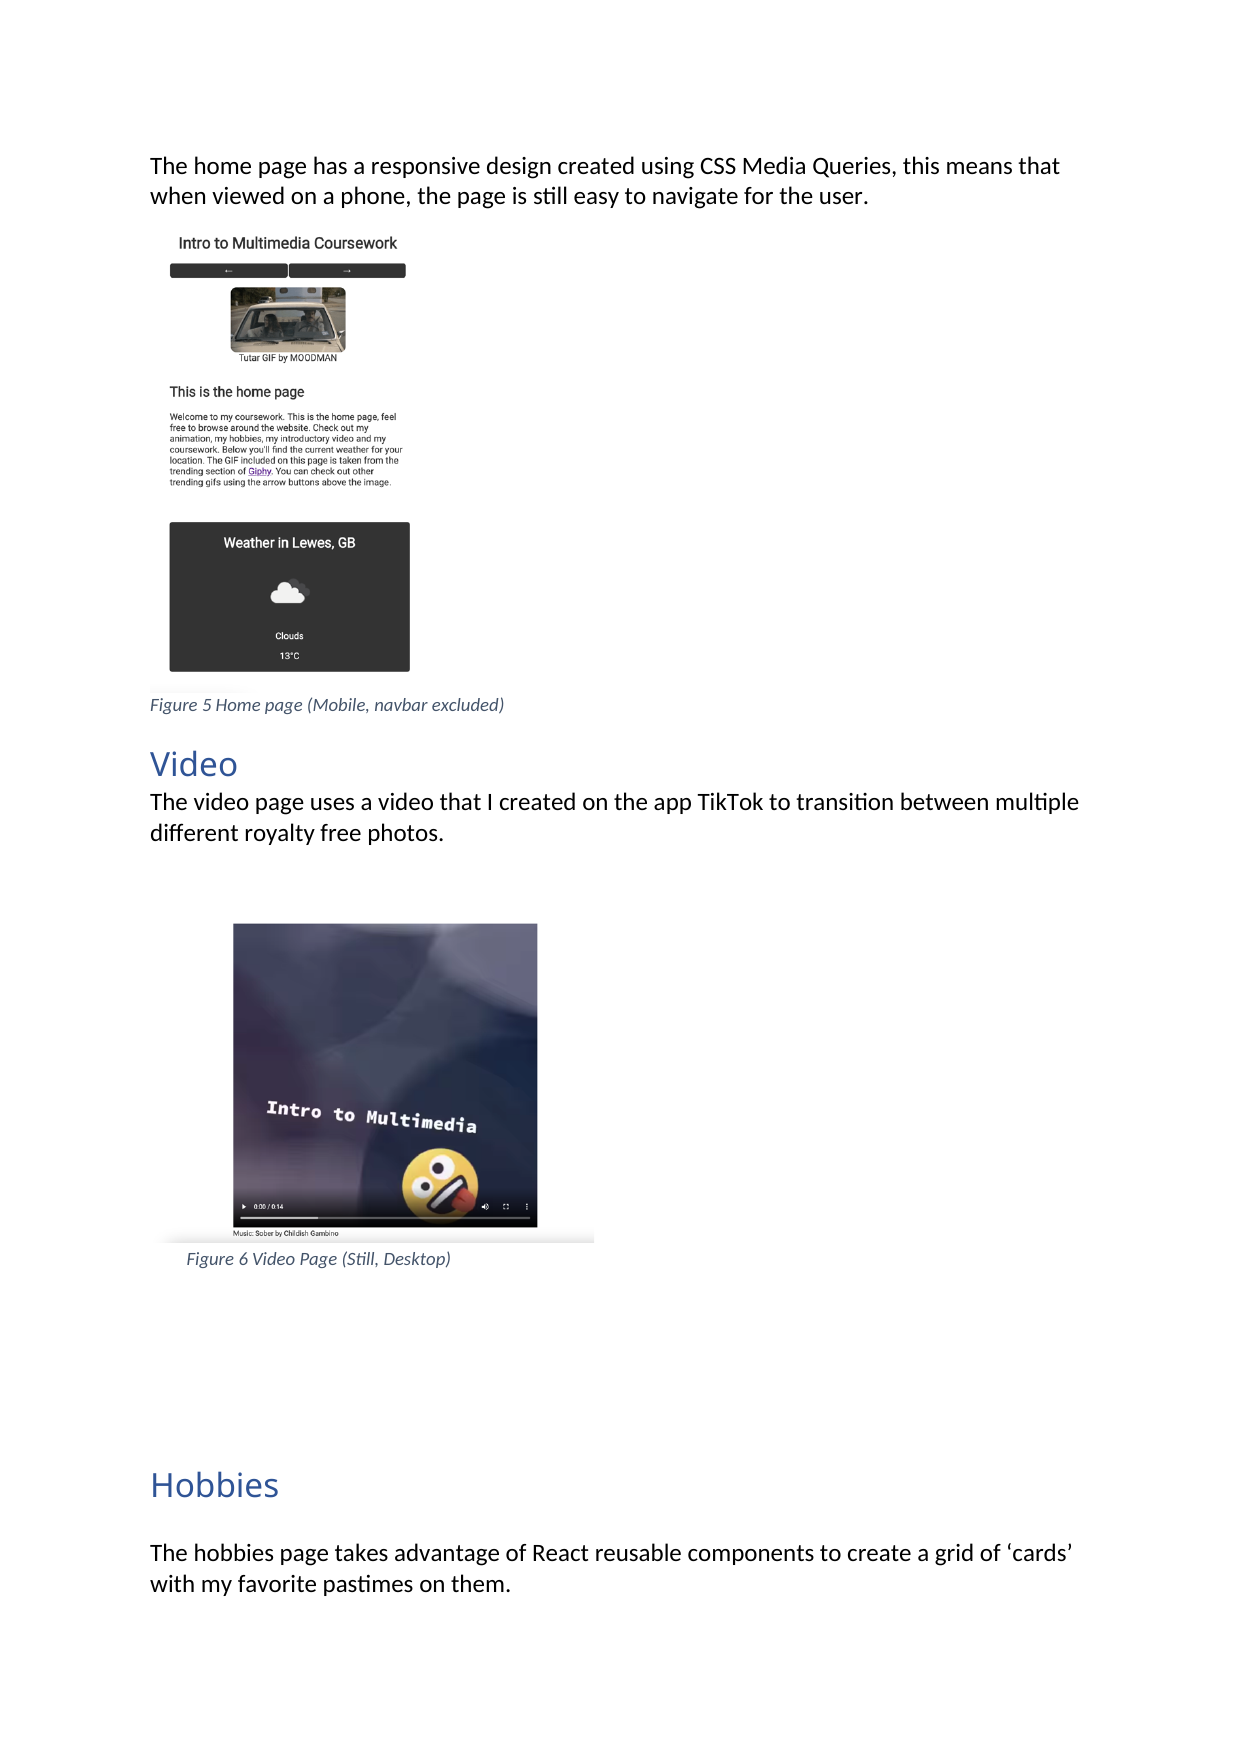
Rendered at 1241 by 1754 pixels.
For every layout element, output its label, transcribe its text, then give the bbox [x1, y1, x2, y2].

text The hobbies page takes advantage of React reusable components to create a grid of ‘cards’ with my favorite pastimes on them. [150, 1538, 1090, 1599]
text Figure 5 Home page (Mobile, navbar excluded) [150, 693, 1090, 716]
picture [150, 211, 424, 693]
subtitle Video [150, 741, 1090, 786]
subtitle Hobbies [150, 1462, 1090, 1507]
picture [149, 904, 595, 1243]
text The video page uses a video that I created on the app TikTok to transition between multiple different royalty free photos. [150, 786, 1090, 847]
